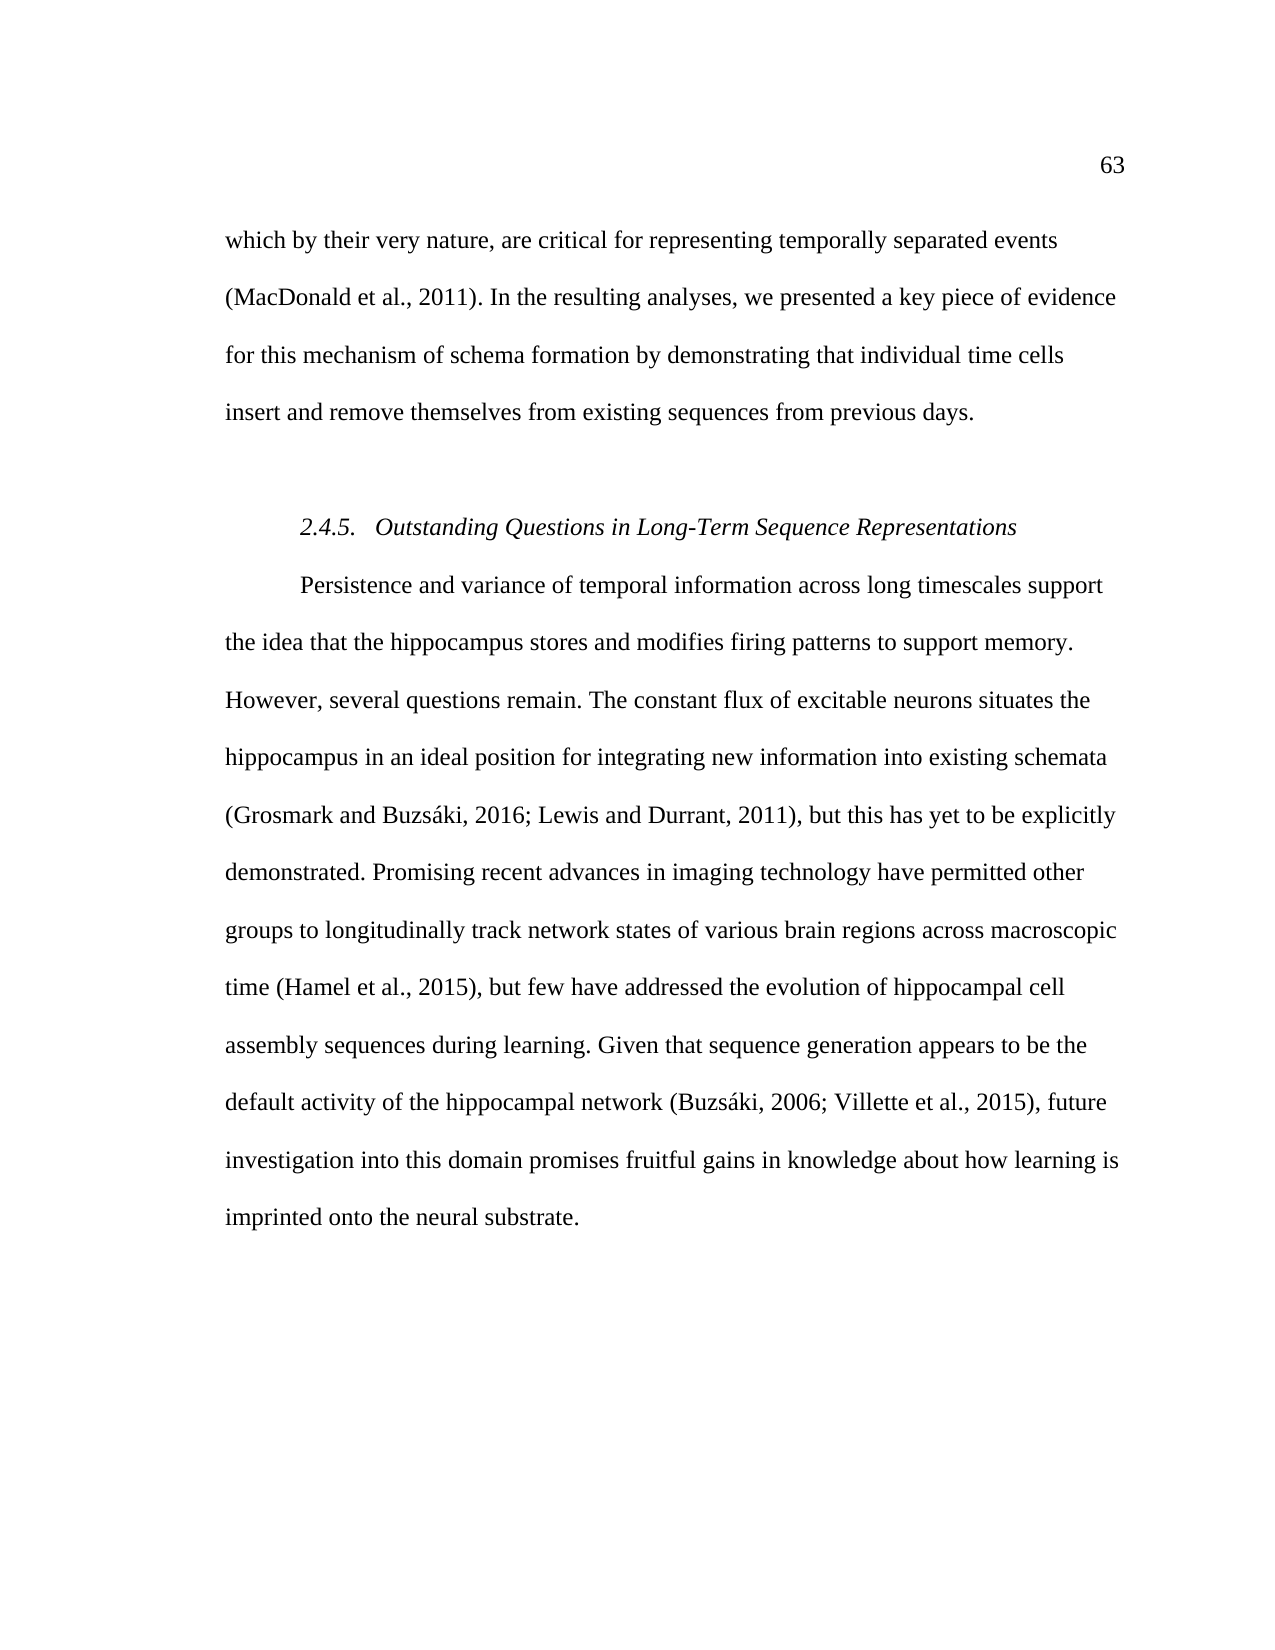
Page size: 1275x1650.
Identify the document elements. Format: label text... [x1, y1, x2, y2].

subtitle Outstanding Questions in Long-Term Sequence Representations [300, 512, 1125, 541]
text Persistence and variance of temporal information across long timescales support the idea that the hippocampus stores and modifies firing patterns to support memory. However, several questions remain. The constant flux of excitable neurons situates the hippocampus in an ideal position for integrating new information into existing schemata (Grosmark and Buzsáki, 2016; Lewis and Durrant, 2011), but this has yet to be explicitly demonstrated. Promising recent advances in imaging technology have permitted other groups to longitudinally track network states of various brain regions across macroscopic time (Hamel et al., 2015), but few have addressed the evolution of hippocampal cell assembly sequences during learning. Given that sequence generation appears to be the default activity of the hippocampal network (Buzsáki, 2006; Villette et al., 2015), future investigation into this domain promises fruitful gains in knowledge about how learning is imprinted onto the neural substrate. [225, 570, 1125, 1231]
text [225, 225, 1125, 426]
